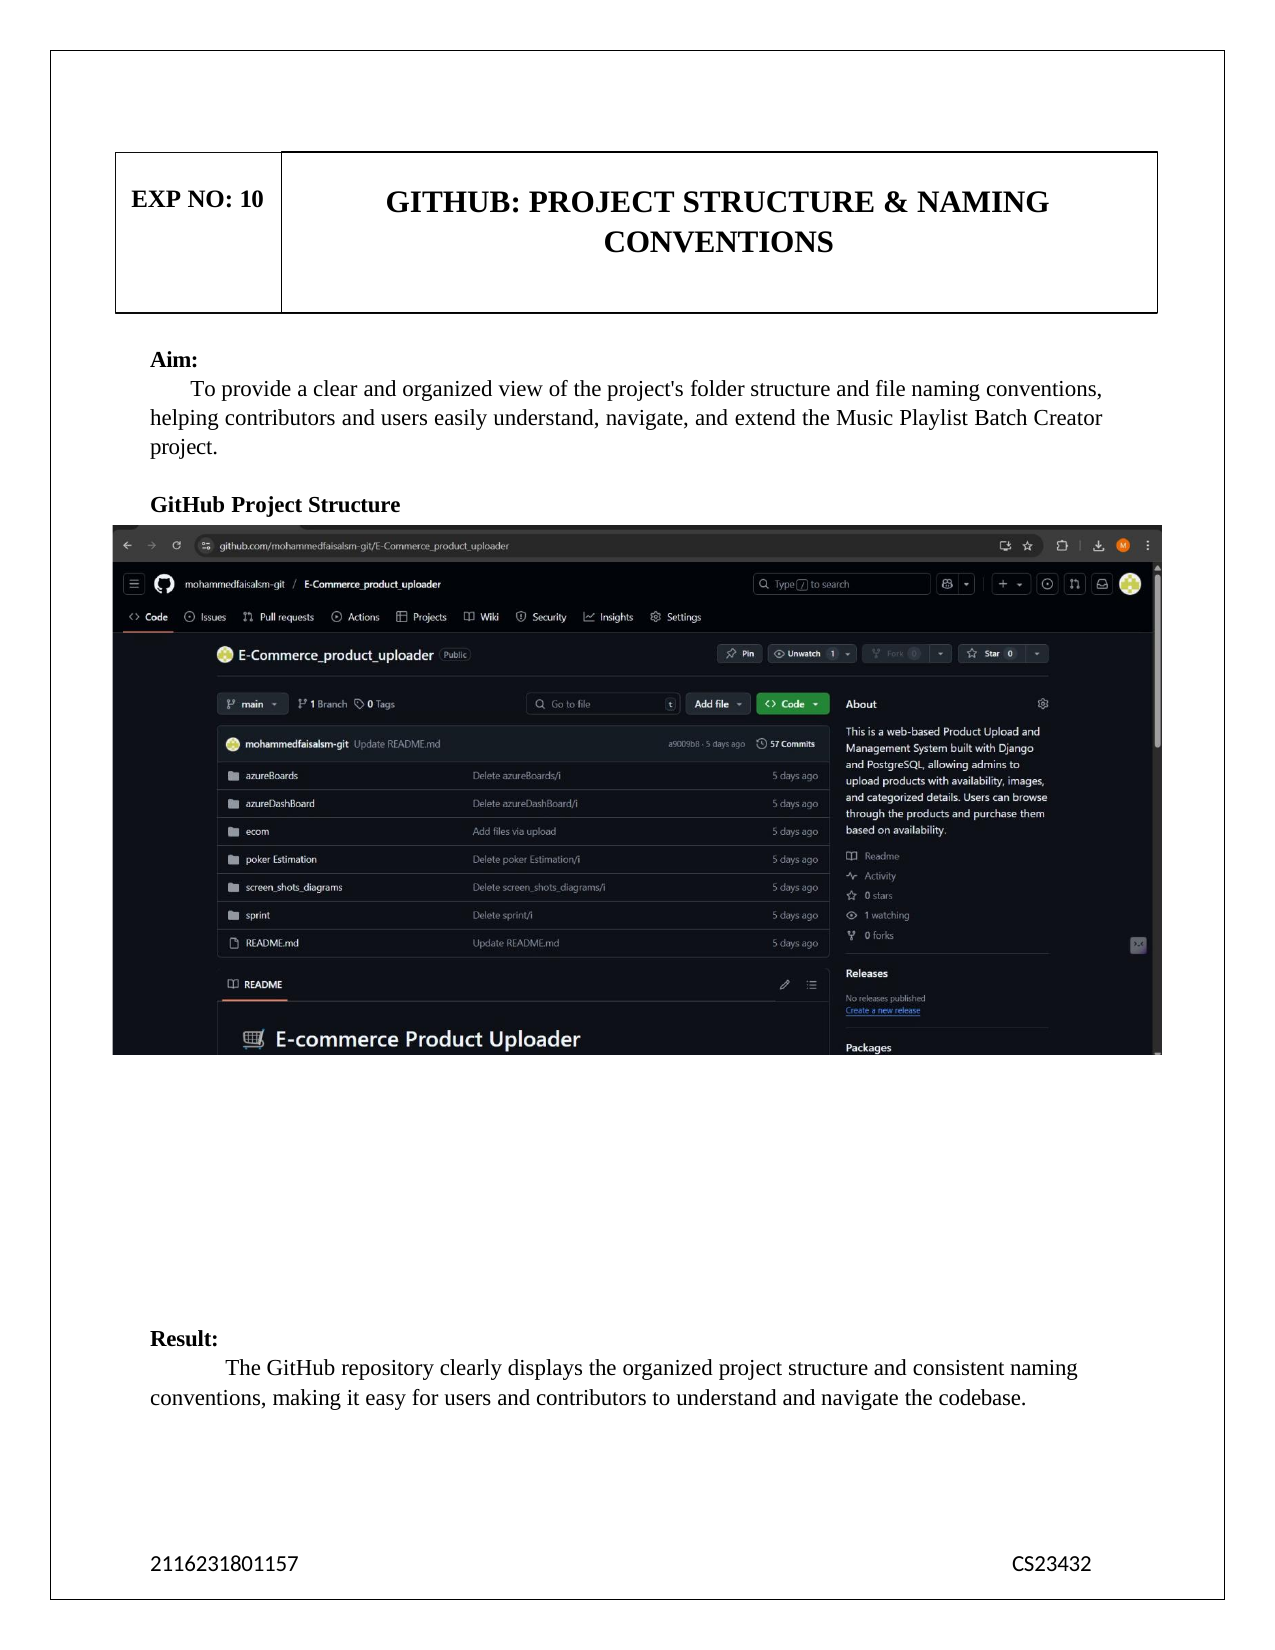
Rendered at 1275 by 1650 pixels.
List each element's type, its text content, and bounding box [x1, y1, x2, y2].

picture [112, 525, 1162, 1055]
text Result: [150, 1325, 1200, 1352]
text GitHub Project Structure [150, 491, 1200, 518]
text conventions, making it easy for users and contributors to understand and navigate the codebase. [150, 1384, 1200, 1410]
text The GitHub repository clearly displays the organized project structure and consistent naming [225, 1354, 1200, 1381]
text To provide a clear and organized view of the project's folder structure and file naming conventions, helping contributors and users easily understand, navigate, and extend the Music Playlist Batch Creator project. [150, 375, 1103, 460]
text Aim: [150, 346, 1200, 372]
